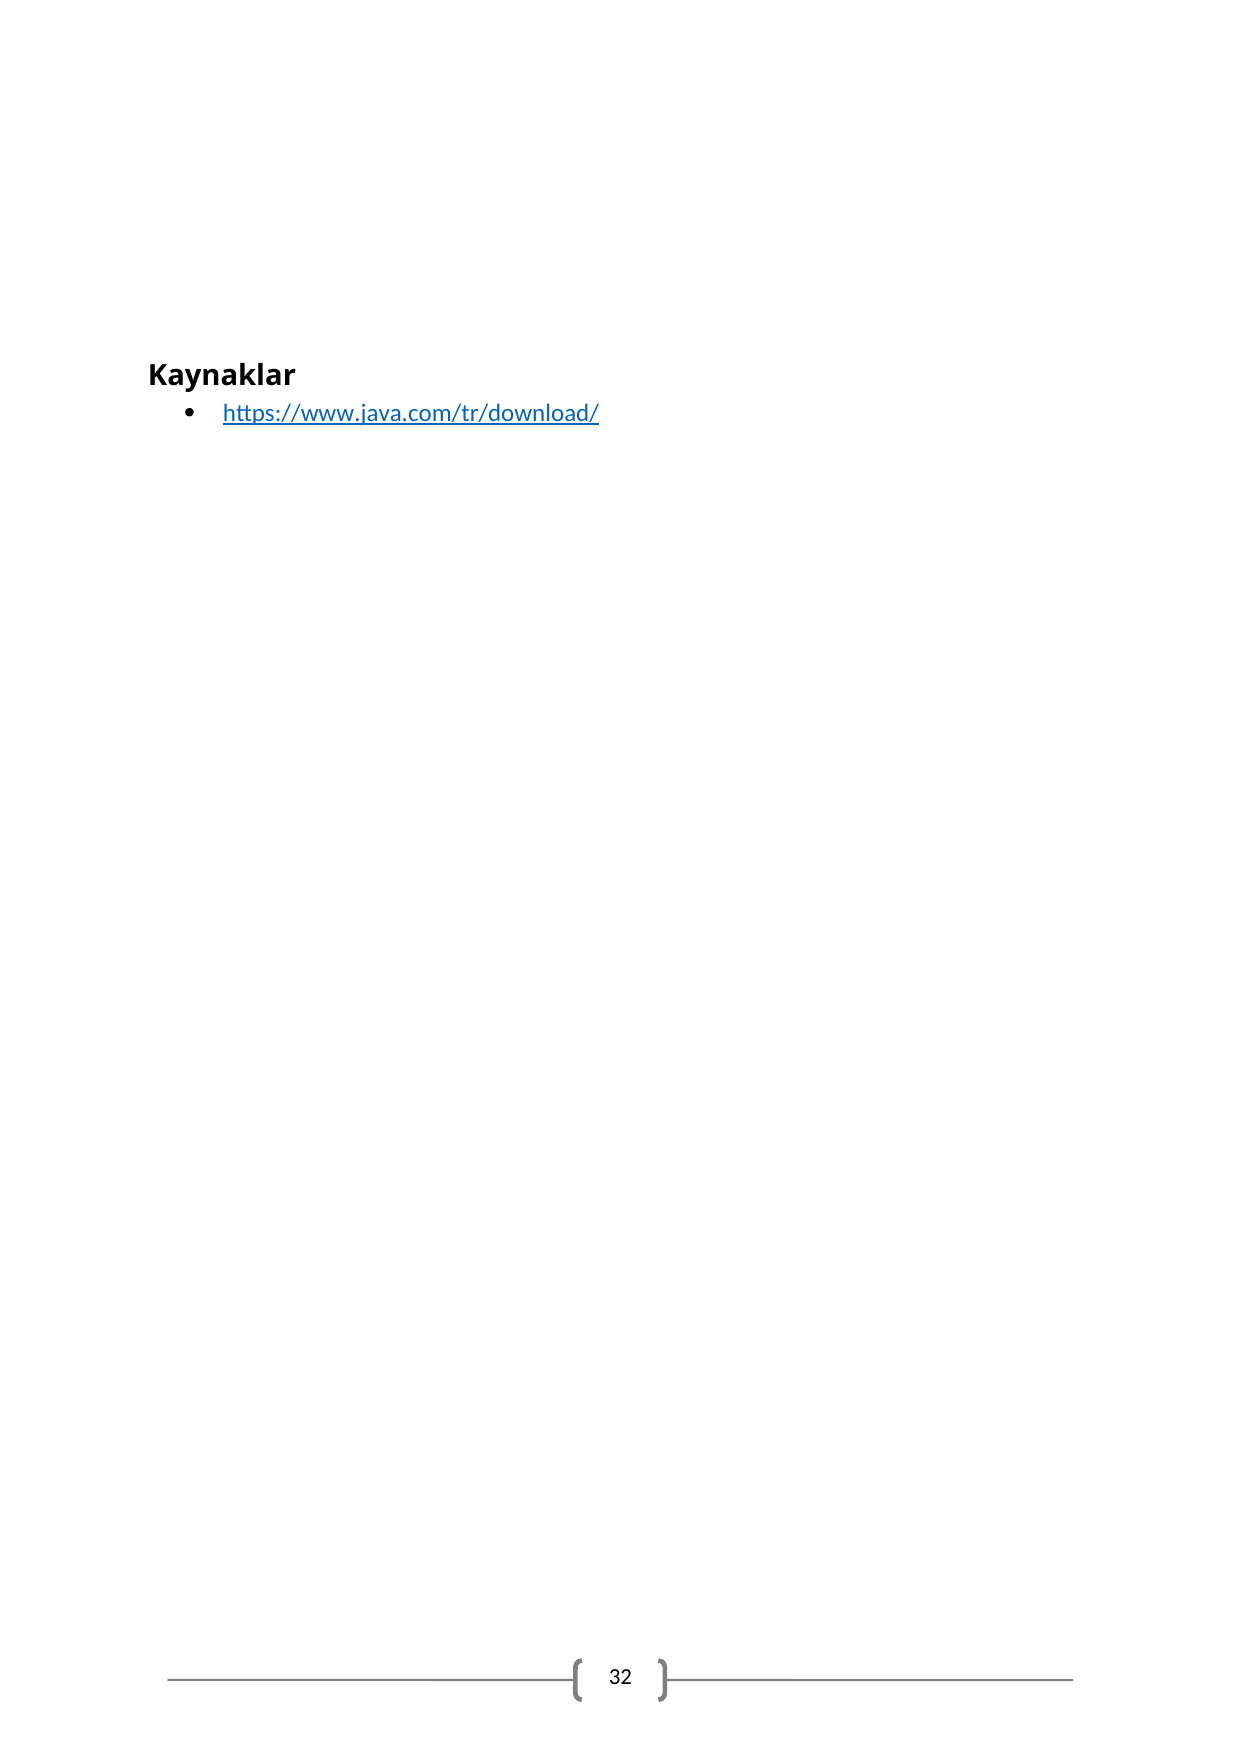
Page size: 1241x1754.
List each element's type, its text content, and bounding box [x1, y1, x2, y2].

subtitle Kaynaklar [148, 354, 1093, 394]
list https://www.java.com/tr/download/ [185, 397, 1093, 428]
